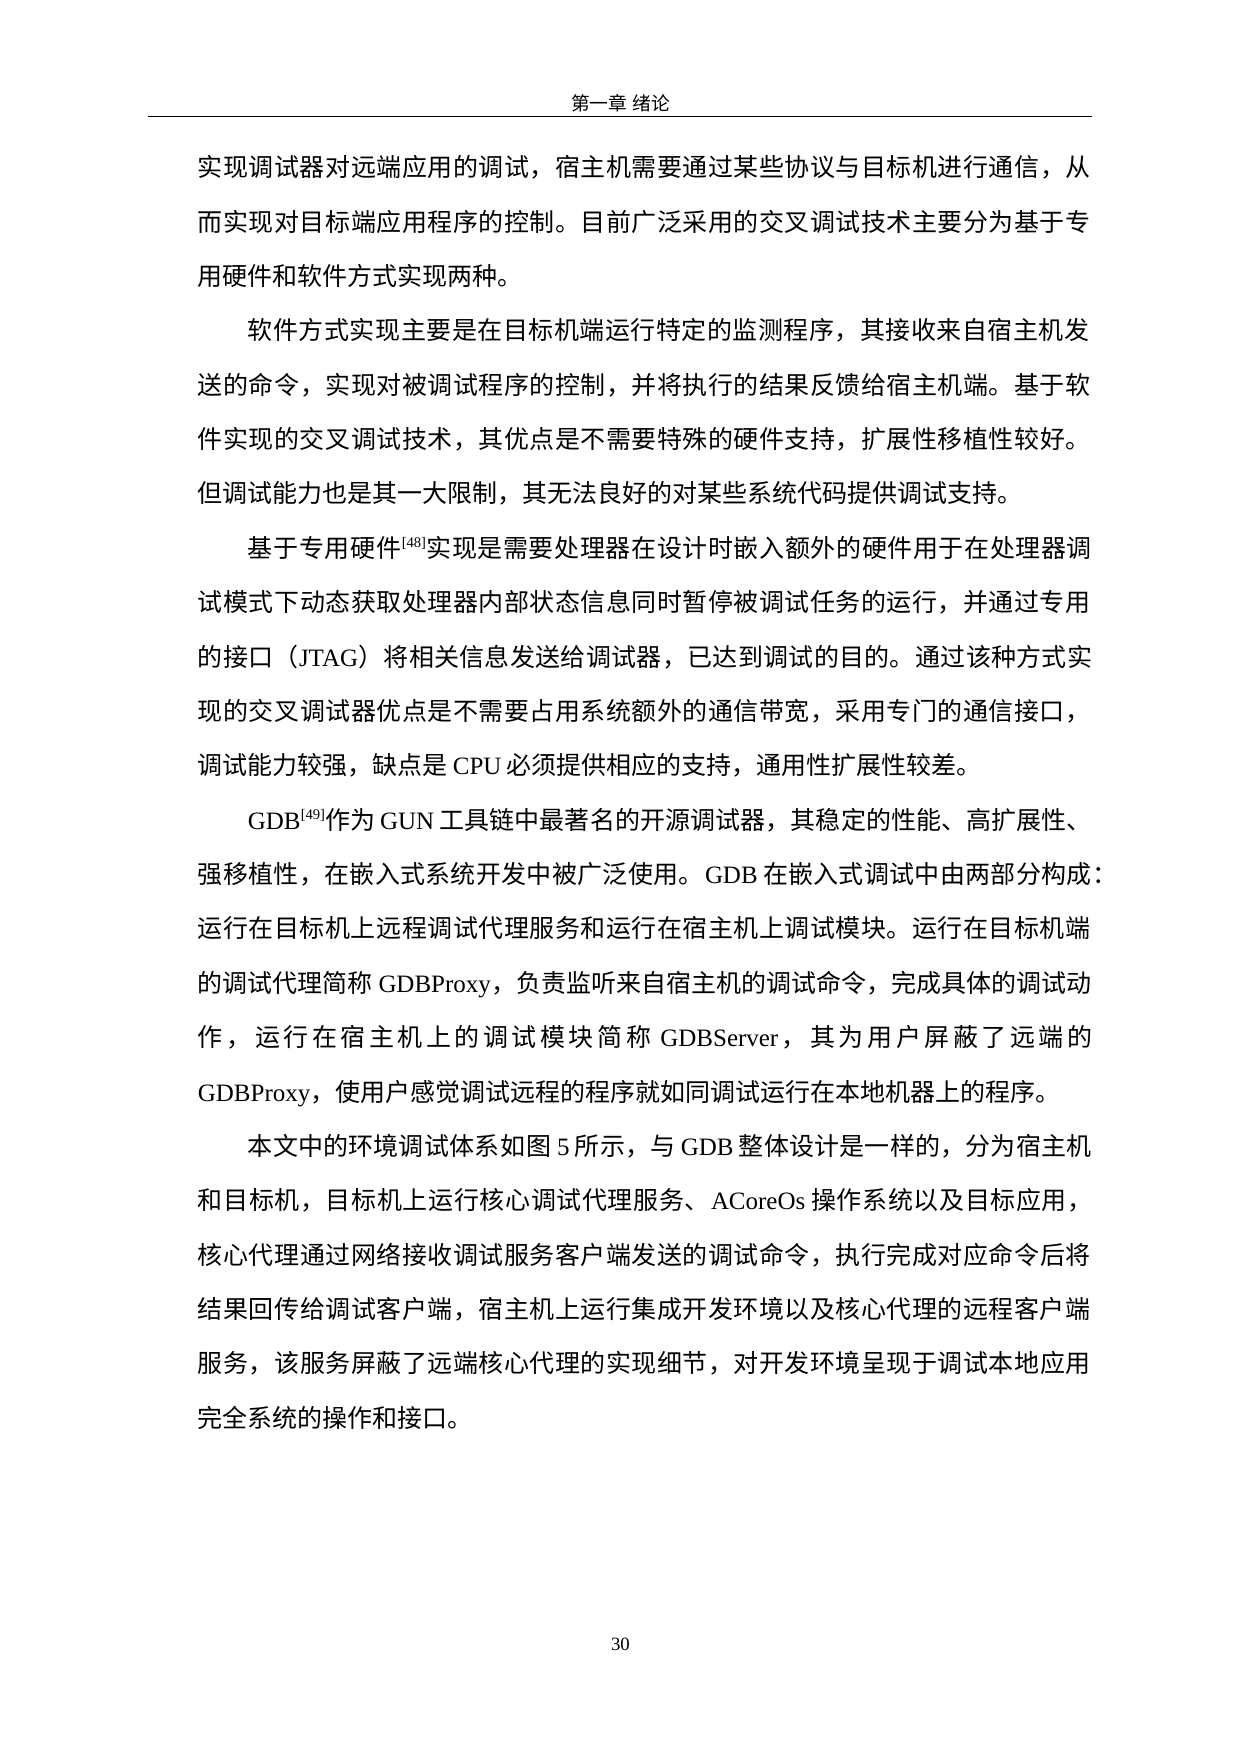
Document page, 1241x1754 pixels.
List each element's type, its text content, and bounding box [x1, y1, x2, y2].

text 软件方式实现主要是在目标机端运行特定的监测程序，其接收来自宿主机发送的命令，实现对被调试程序的控制，并将执行的结果反馈给宿主机端。基于软件实现的交叉调试技术，其优点是不需要特殊的硬件支持，扩展性移植性较好。但调试能力也是其一大限制，其无法良好的对某些系统代码提供调试支持。 [198, 311, 1092, 510]
text GDB[49]作为GUN工具链中最著名的开源调试器，其稳定的性能、高扩展性、强移植性，在嵌入式系统开发中被广泛使用。GDB在嵌入式调试中由两部分构成：运行在目标机上远程调试代理服务和运行在宿主机上调试模块。运行在目标机端的调试代理简称GDBProxy，负责监听来自宿主机的调试命令，完成具体的调试动作，运行在宿主机上的调试模块简称GDBServer，其为用户屏蔽了远端的GDBProxy，使用户感觉调试远程的程序就如同调试运行在本地机器上的程序。 [198, 800, 1092, 1108]
text 基于专用硬件[48]实现是需要处理器在设计时嵌入额外的硬件用于在处理器调试模式下动态获取处理器内部状态信息同时暂停被调试任务的运行，并通过专用的接口（JTAG）将相关信息发送给调试器，已达到调试的目的。通过该种方式实现的交叉调试器优点是不需要占用系统额外的通信带宽，采用专门的通信接口，调试能力较强，缺点是CPU必须提供相应的支持，通用性扩展性较差。 [198, 528, 1092, 782]
text 本文中的环境调试体系如图 5所示，与GDB整体设计是一样的，分为宿主机和目标机，目标机上运行核心调试代理服务、ACoreOs操作系统以及目标应用，核心代理通过网络接收调试服务客户端发送的调试命令，执行完成对应命令后将结果回传给调试客户端，宿主机上运行集成开发环境以及核心代理的远程客户端服务，该服务屏蔽了远端核心代理的实现细节，对开发环境呈现于调试本地应用完全系统的操作和接口。 [198, 1126, 1092, 1434]
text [198, 148, 1092, 293]
